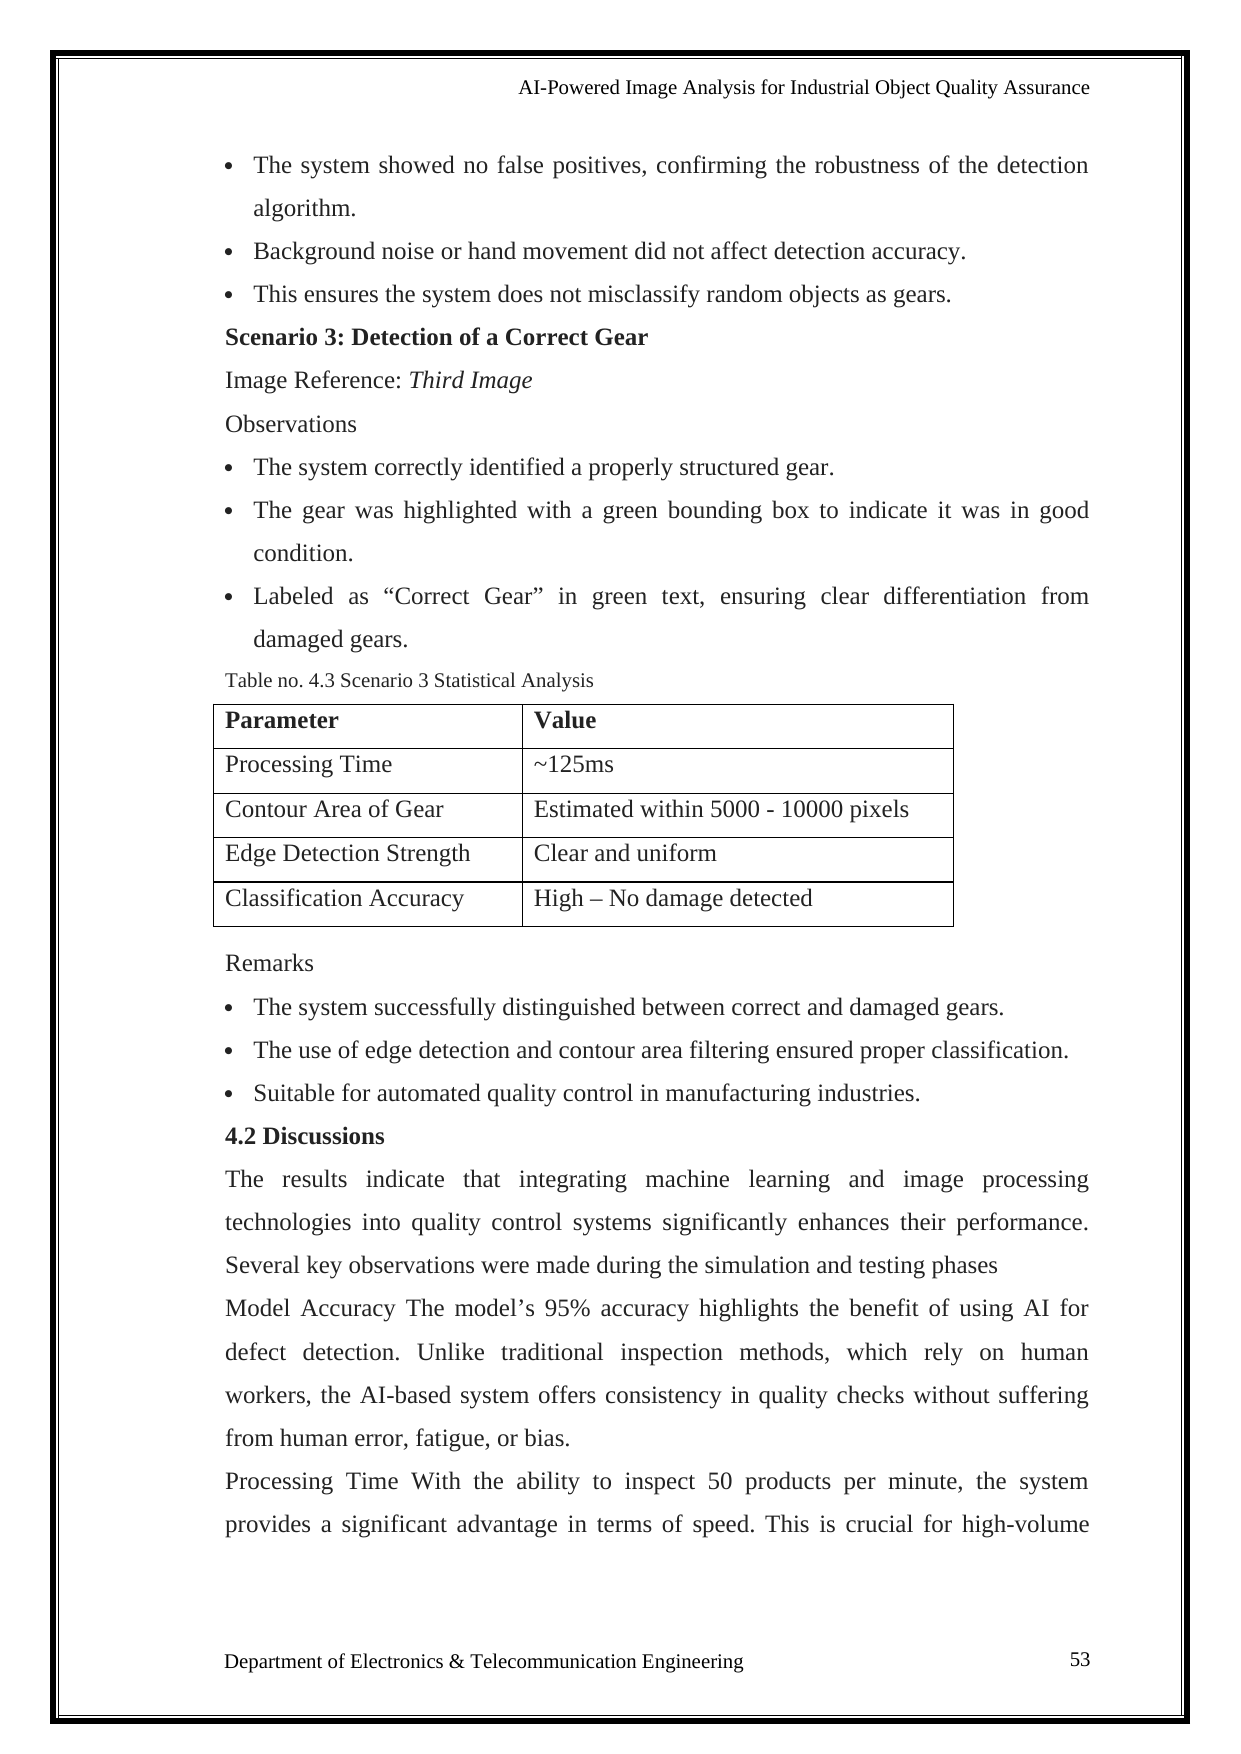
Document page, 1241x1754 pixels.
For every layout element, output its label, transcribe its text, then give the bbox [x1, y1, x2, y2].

text Remarks [225, 948, 1090, 977]
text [225, 1466, 1090, 1538]
table_cell Classification Accuracy [214, 883, 522, 926]
table_cell High – No damage detected [523, 883, 953, 926]
list Labeled as “Correct Gear” in green text, ensuring clear differentiation from damaged gears. [225, 581, 1090, 653]
list The gear was highlighted with a green bounding box to indicate it was in good condition. [225, 495, 1090, 567]
table_cell Estimated within 5000 - 10000 pixels [523, 794, 953, 837]
text Image Reference: Third Image [225, 366, 1090, 394]
table_cell ~125ms [523, 749, 953, 793]
list The system correctly identified a properly structured gear. [225, 452, 1090, 481]
list This ensures the system does not misclassify random objects as gears. [225, 279, 1090, 308]
text Observations [225, 409, 1090, 437]
list Suitable for automated quality control in manufacturing industries. [225, 1078, 1090, 1107]
table_header Value [523, 705, 953, 748]
text 4.2 Discussions [225, 1121, 1090, 1150]
list The system successfully distinguished between correct and damaged gears. [225, 992, 1090, 1020]
table_header Parameter [214, 705, 522, 748]
text The results indicate that integrating machine learning and image processing technologies into quality control systems significantly enhances their performance. Several key observations were made during the simulation and testing phases [225, 1164, 1090, 1279]
text Model Accuracy The model’s 95% accuracy highlights the benefit of using AI for defect detection. Unlike traditional inspection methods, which rely on human workers, the AI-based system offers consistency in quality checks without suffering from human error, fatigue, or bias. [225, 1293, 1090, 1452]
list The system showed no false positives, confirming the robustness of the detection algorithm. [225, 150, 1090, 222]
list The use of edge detection and contour area filtering ensured proper classification. [225, 1035, 1090, 1063]
table_cell Edge Detection Strength [214, 838, 522, 881]
table_cell Clear and uniform [523, 838, 953, 881]
list Background noise or hand movement did not affect detection accuracy. [225, 236, 1090, 265]
table_cell Contour Area of Gear [214, 794, 522, 837]
text Scenario 3: Detection of a Correct Gear [225, 322, 1090, 351]
table_cell Processing Time [214, 749, 522, 793]
text Table no. 4.3 Scenario 3 Statistical Analysis [225, 667, 1090, 692]
